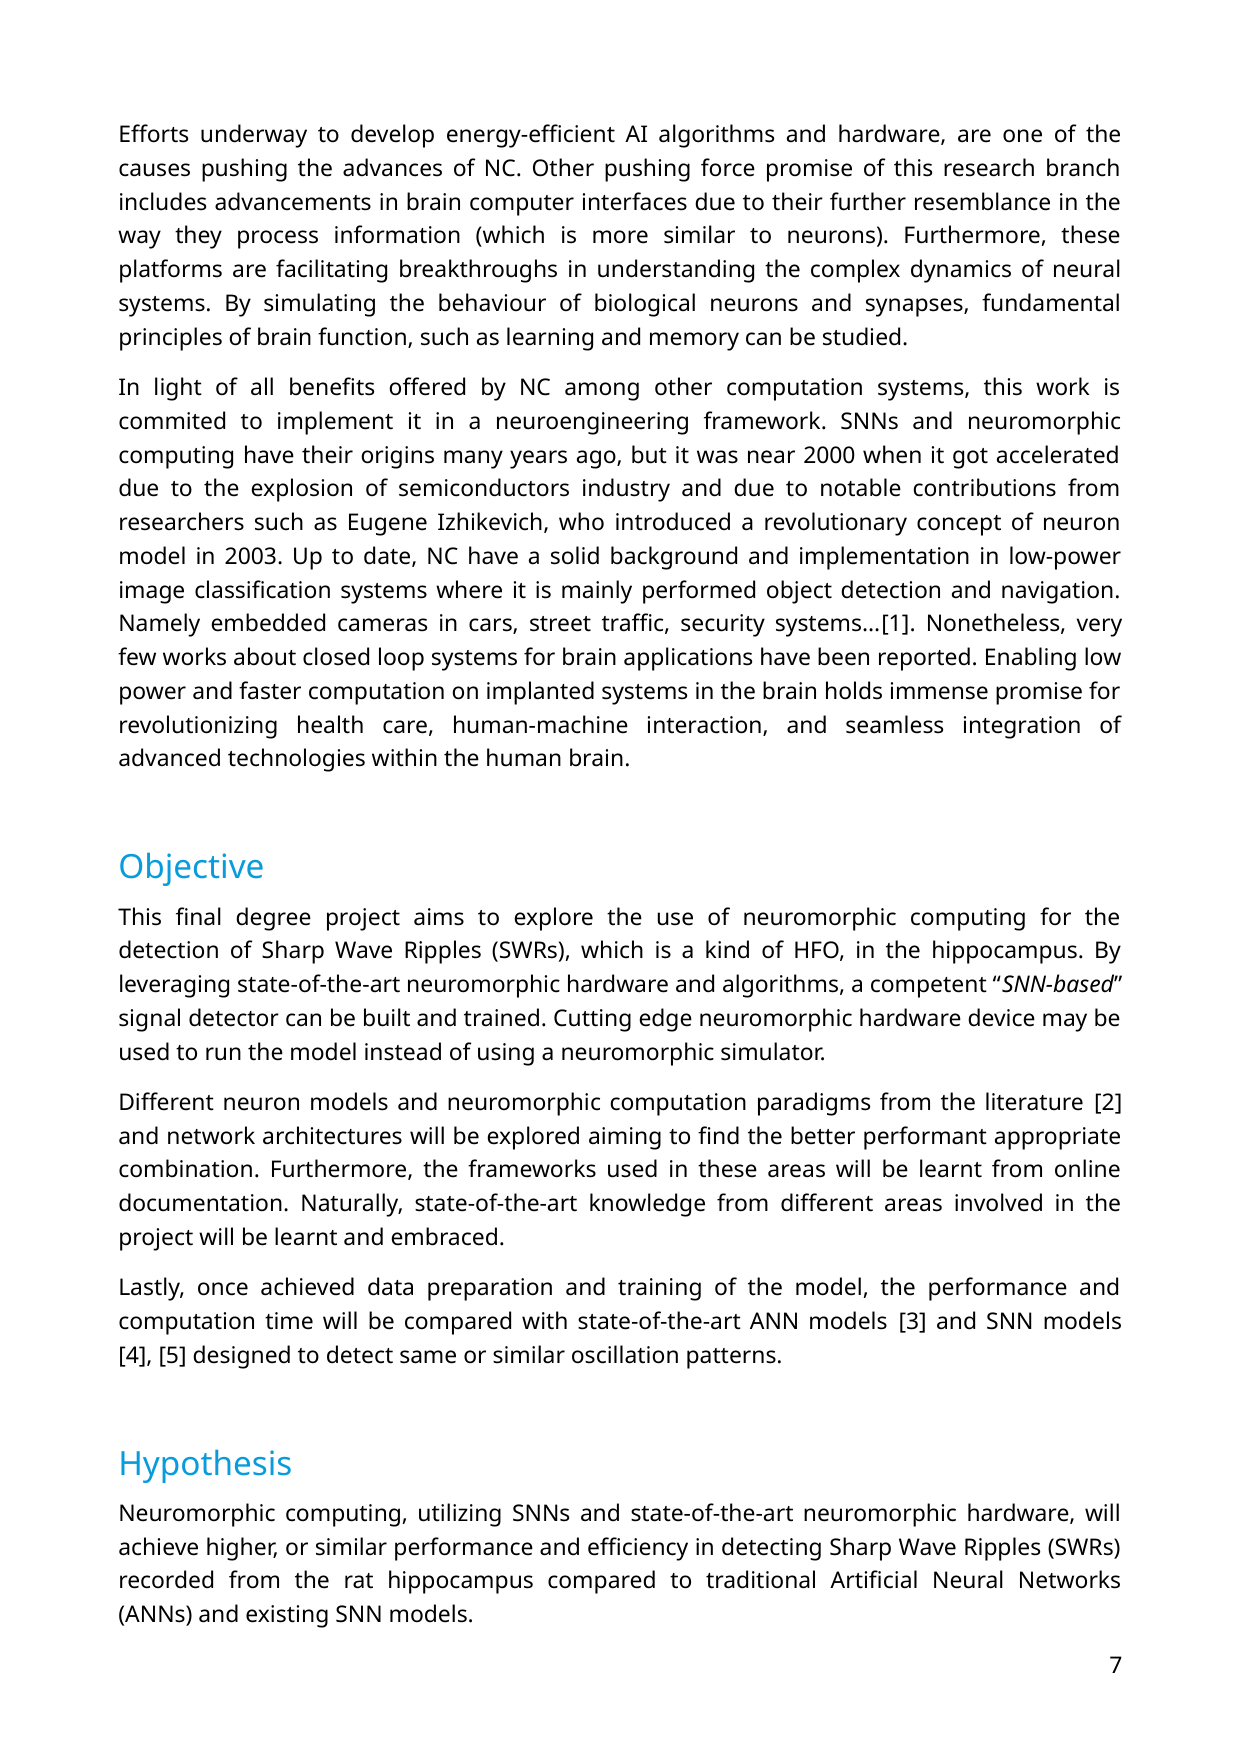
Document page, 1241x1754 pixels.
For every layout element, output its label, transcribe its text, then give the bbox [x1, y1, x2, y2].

subtitle Hypothesis [118, 1439, 1122, 1485]
subtitle Objective [118, 843, 1122, 888]
text This final degree project aims to explore the use of neuromorphic computing for the detection of Sharp Wave Ripples (SWRs), which is a kind of HFO, in the hippocampus. By leveraging state-of-the-art neuromorphic hardware and algorithms, a competent “SNN-based” signal detector can be built and trained. Cutting edge neuromorphic hardware device may be used to run the model instead of using a neuromorphic simulator. [118, 900, 1122, 1067]
text Different neuron models and neuromorphic computation paradigms from the literature and network architectures will be explored aiming to find the better performant appropriate combination. Furthermore, the frameworks used in these areas will be learnt from online documentation. Naturally, state-of-the-art knowledge from different areas involved in the project will be learnt and embraced. [118, 1086, 1122, 1252]
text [118, 118, 1122, 352]
text Lastly, once achieved data preparation and training of the model, the performance and computation time will be compared with state-of-the-art ANN models and SNN models designed to detect same or similar oscillation patterns. [118, 1271, 1122, 1370]
text Neuromorphic computing, utilizing SNNs and state-of-the-art neuromorphic hardware, will achieve higher, or similar performance and efficiency in detecting Sharp Wave Ripples (SWRs) recorded from the rat hippocampus compared to traditional Artificial Neural Networks (ANNs) and existing SNN models. [118, 1497, 1122, 1629]
text In light of all benefits offered by NC among other computation systems, this work is commited to implement it in a neuroengineering framework. SNNs and neuromorphic computing have their origins many years ago, but it was near 2000 when it got accelerated due to the explosion of semiconductors industry and due to notable contributions from researchers such as Eugene Izhikevich, who introduced a revolutionary concept of neuron model in 2003. Up to date, NC have a solid background and implementation in low-power image classification systems where it is mainly performed object detection and navigation. Namely embedded cameras in cars, street traffic, security systems…. Nonetheless, very few works about closed loop systems for brain applications have been reported. Enabling low power and faster computation on implanted systems in the brain holds immense promise for revolutionizing health care, human-machine interaction, and seamless integration of advanced technologies within the human brain. [118, 371, 1122, 773]
